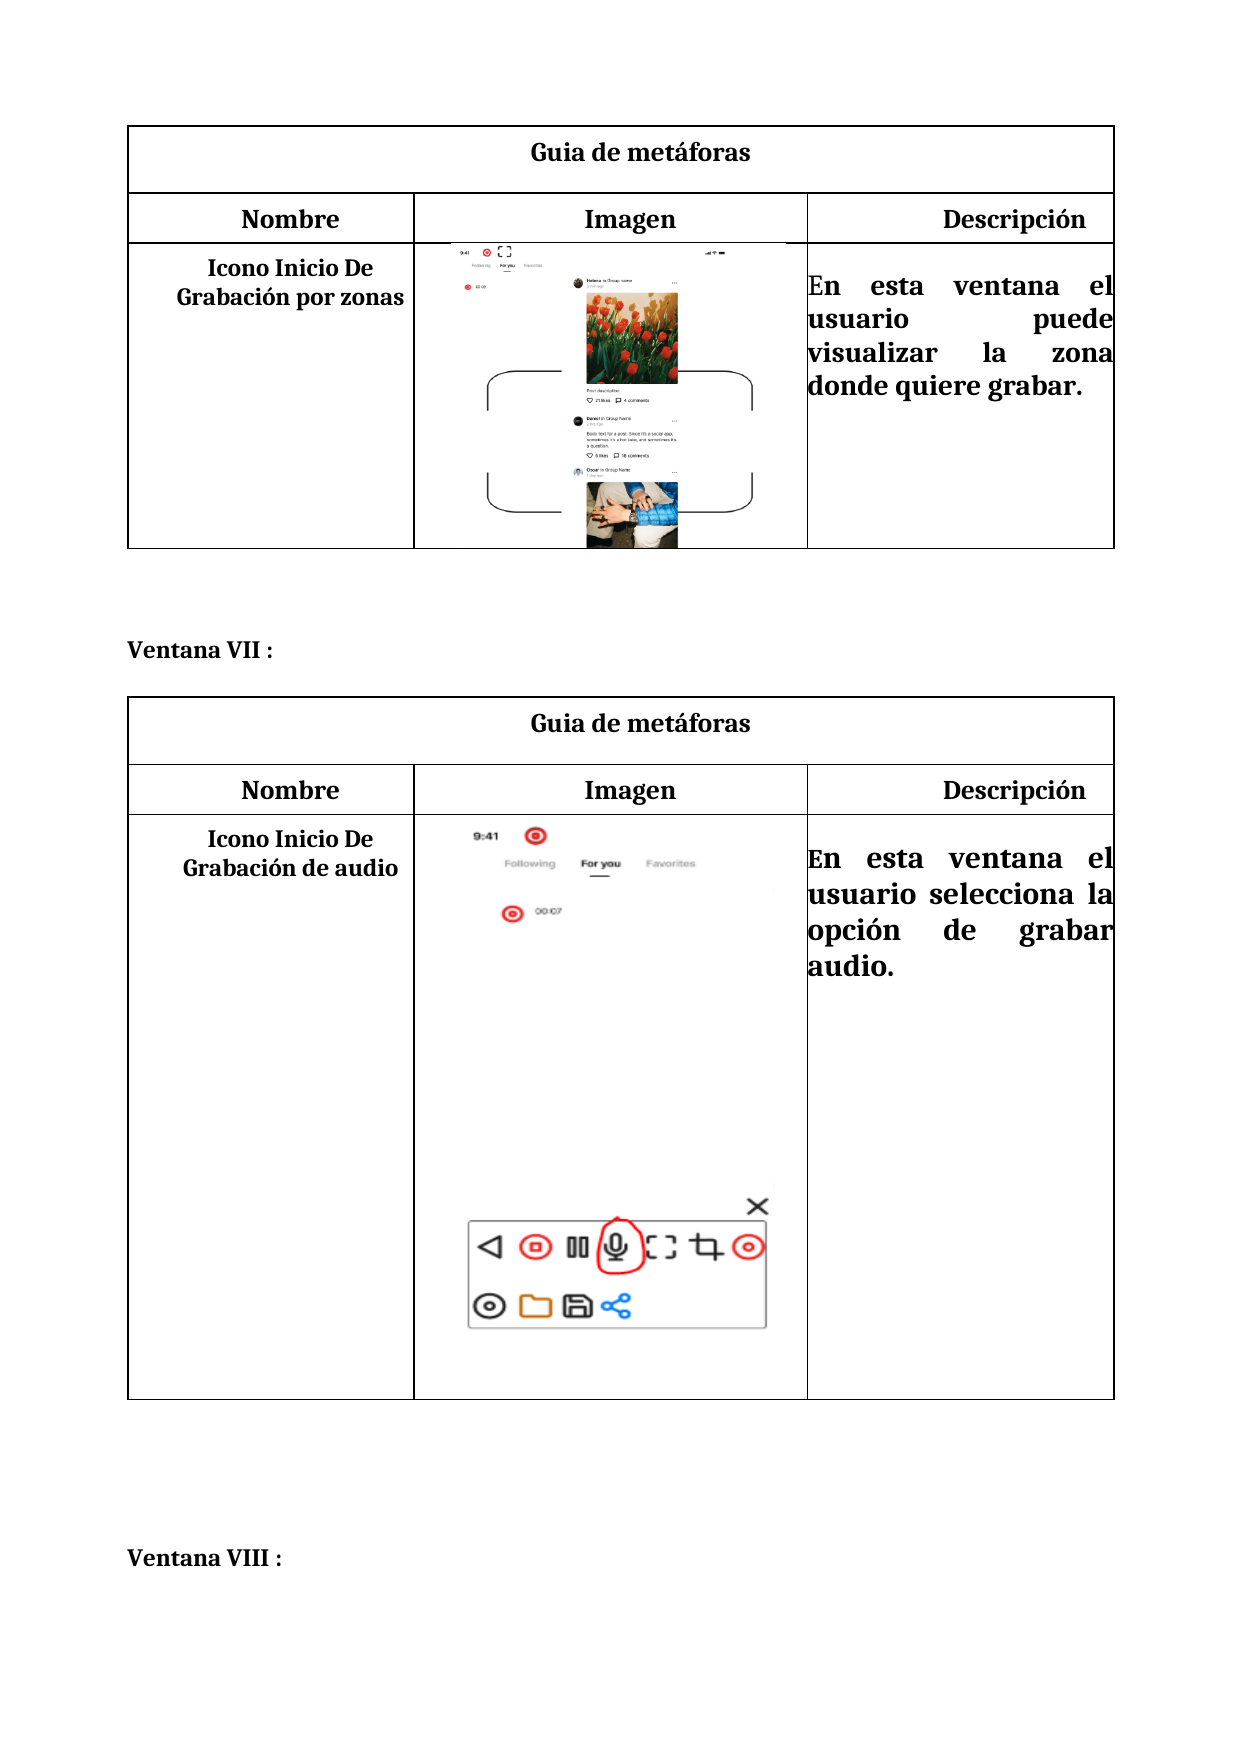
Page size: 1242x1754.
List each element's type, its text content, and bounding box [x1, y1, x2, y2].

text Ventana VIII : [127, 1544, 1141, 1573]
picture [457, 815, 775, 1399]
picture [451, 243, 786, 548]
text Ventana VII : [127, 636, 1141, 665]
